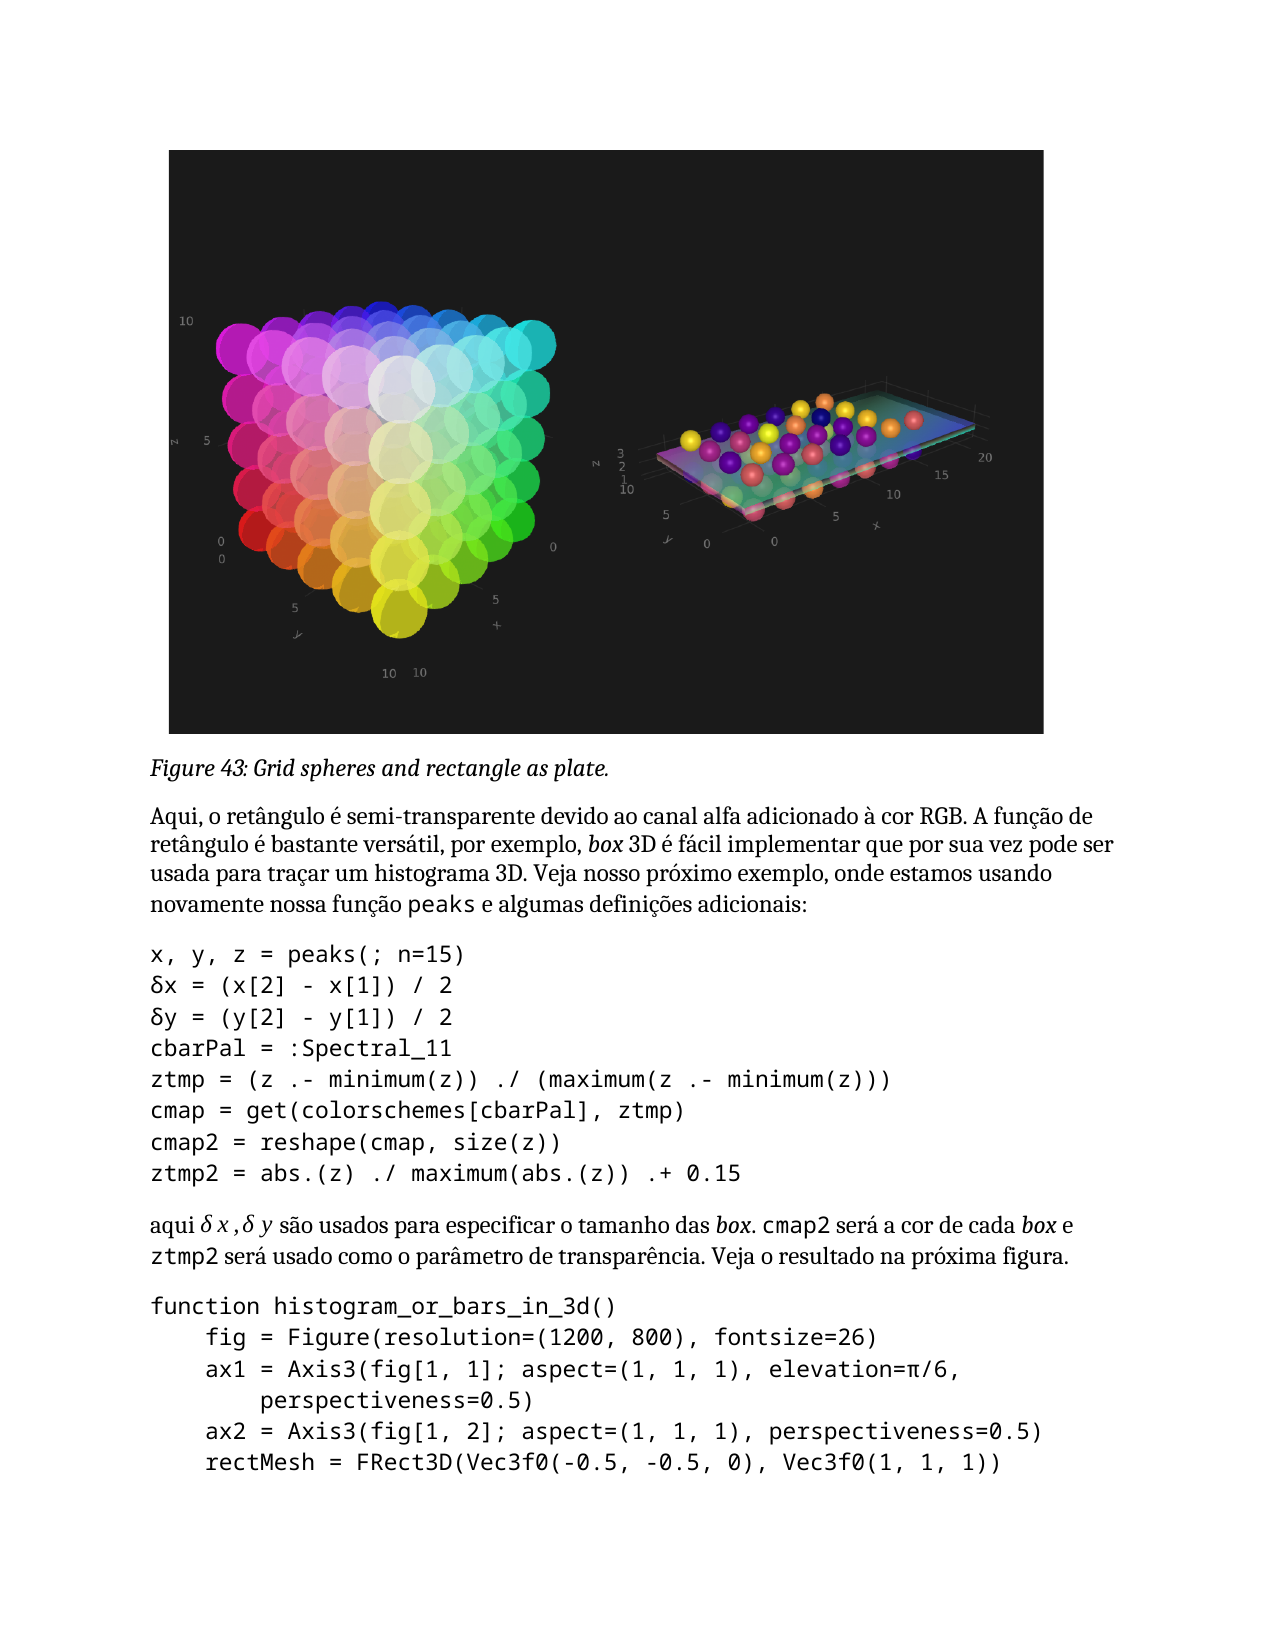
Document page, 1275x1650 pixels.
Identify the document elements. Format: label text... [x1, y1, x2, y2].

text x, y, z = peaks(; n=15) δx = (x[2] - x[1]) / 2 δy = (y[2] - y[1]) / 2 cbarPal = :Spectral_11 ztmp = (z .- minimum(z)) ./ (maximum(z .- minimum(z))) cmap = get(colorschemes[cbarPal], ztmp) cmap2 = reshape(cmap, size(z)) ztmp2 = abs.(z) ./ maximum(abs.(z)) .+ 0.15 [150, 938, 1125, 1188]
text Aqui, o retângulo é semi-transparente devido ao canal alfa adicionado à cor RGB. A função de retângulo é bastante versátil, por exemplo, box 3D é fácil implementar que por sua vez pode ser usada para traçar um histograma 3D. Veja nosso próximo exemplo, onde estamos usando novamente nossa função peaks e algumas definições adicionais: [150, 802, 1125, 919]
text Figure 43: Grid spheres and rectangle as plate. [150, 754, 1125, 783]
picture [168, 150, 1044, 734]
text aqui são usados para especificar o tamanho das box. cmap2 será a cor de cada box e ztmp2 será usado como o parâmetro de transparência. Veja o resultado na próxima figura. [150, 1209, 1125, 1271]
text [150, 1290, 1125, 1477]
